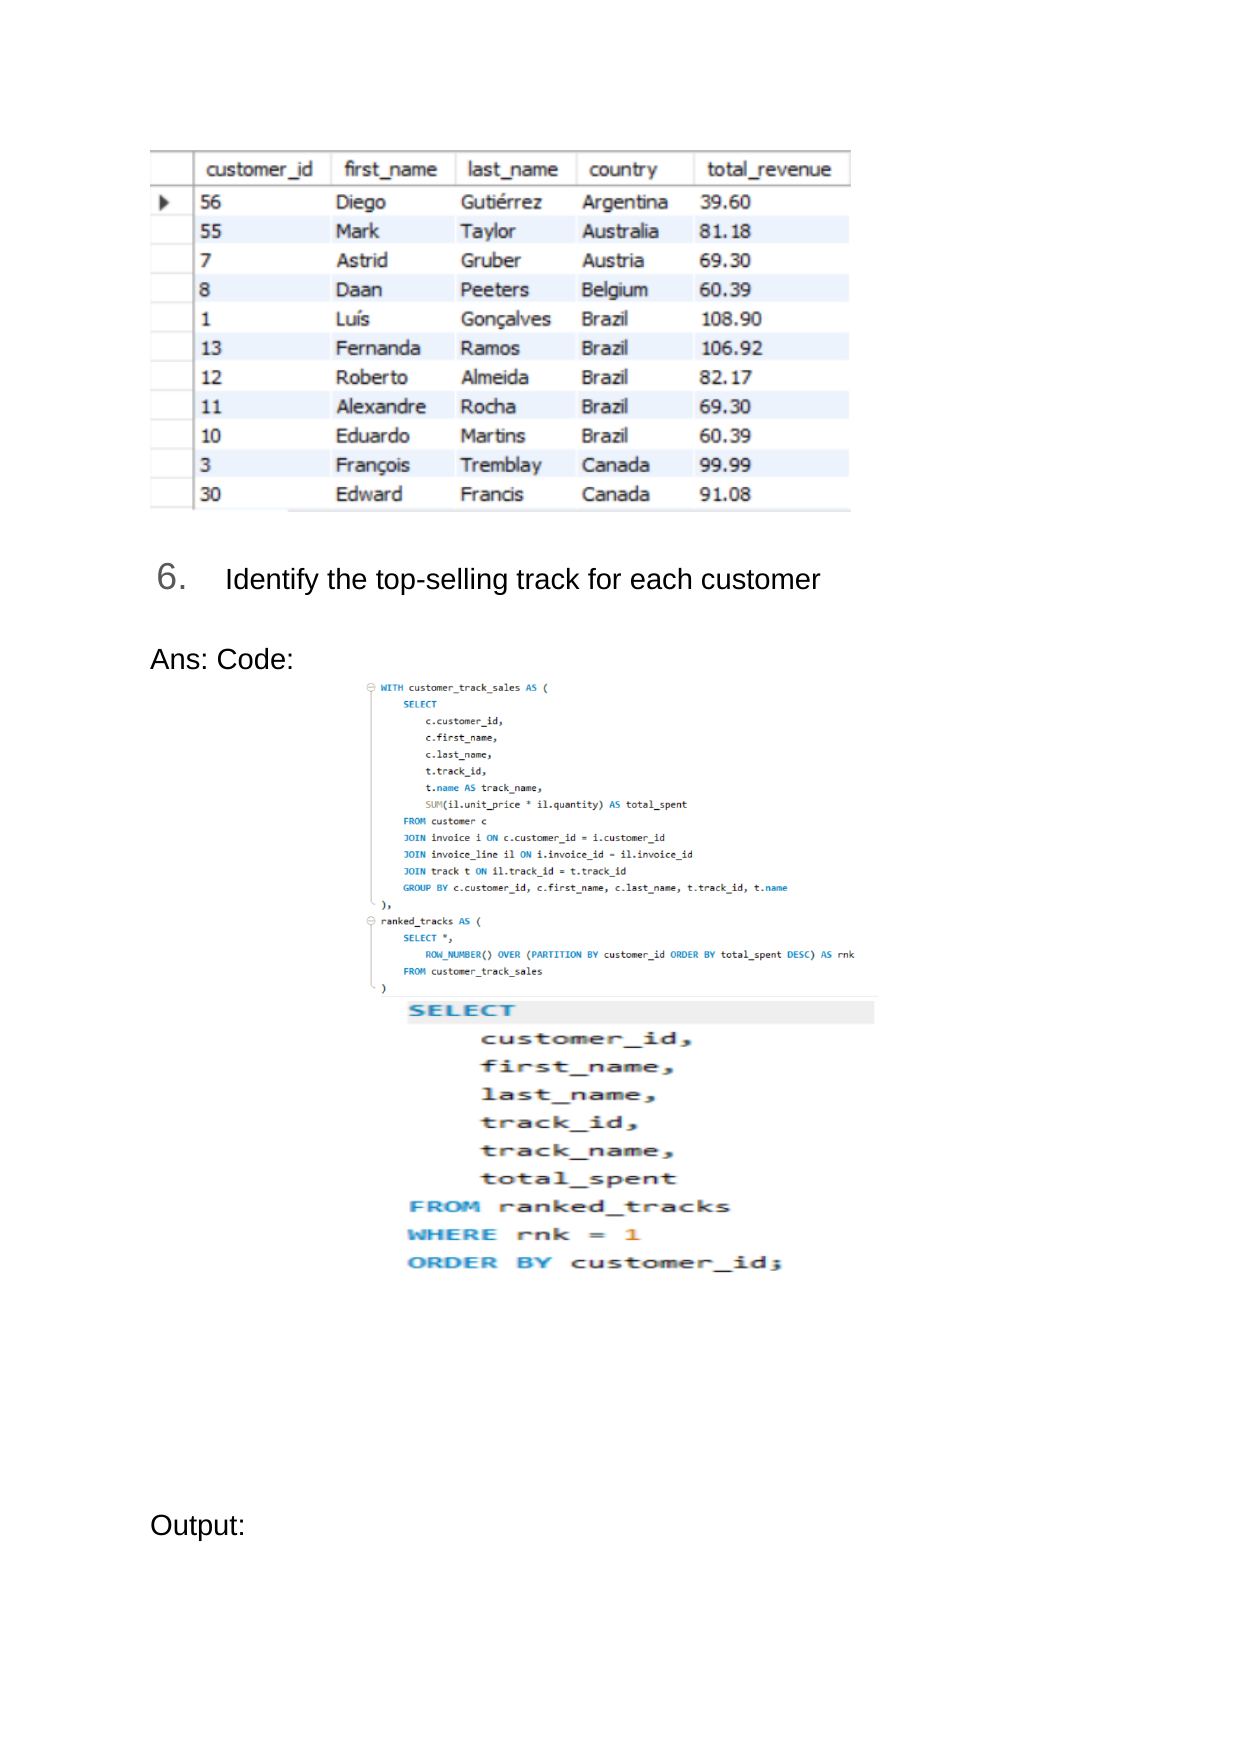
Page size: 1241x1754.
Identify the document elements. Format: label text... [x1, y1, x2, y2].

list Identify the top-selling track for each customer [187, 554, 1090, 597]
text Ans: Code: [150, 642, 1090, 676]
picture [150, 150, 851, 512]
text Output: [150, 1508, 1090, 1542]
picture [362, 680, 879, 997]
picture [365, 1001, 875, 1273]
